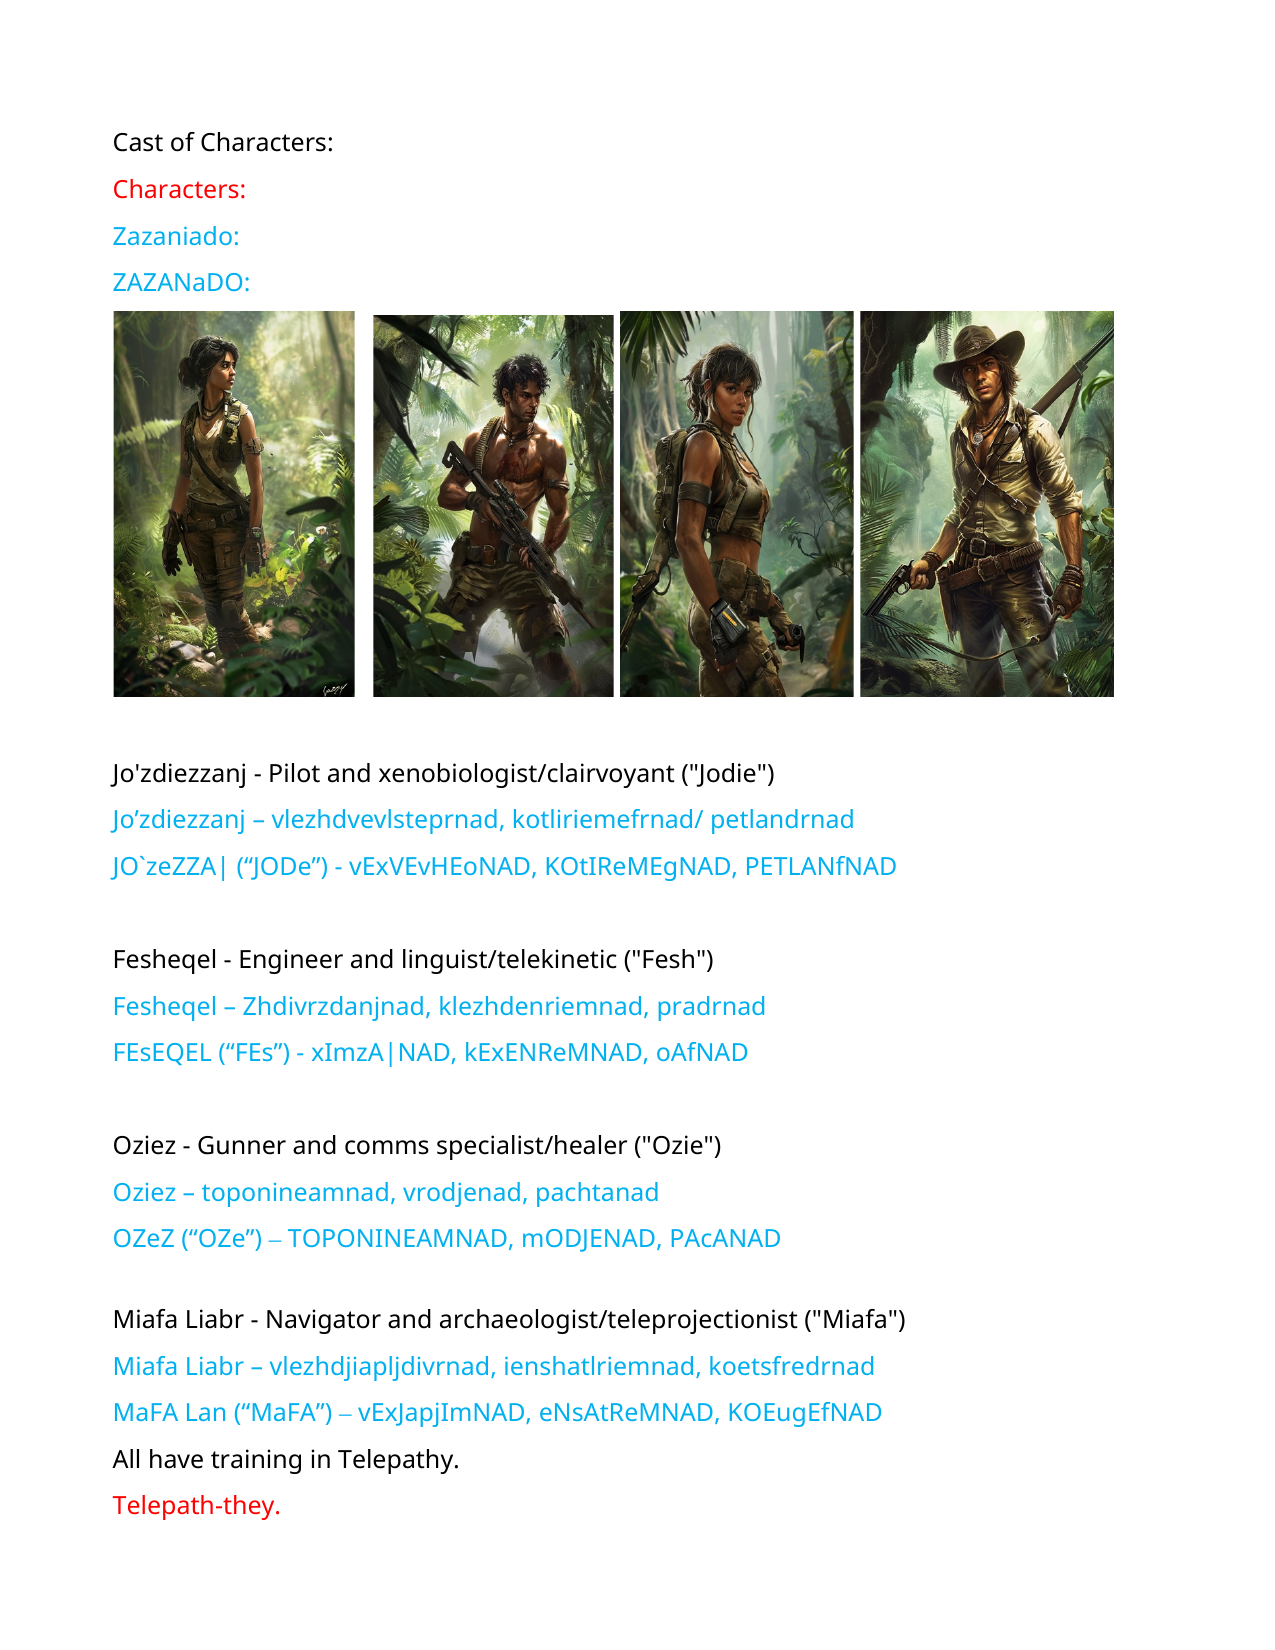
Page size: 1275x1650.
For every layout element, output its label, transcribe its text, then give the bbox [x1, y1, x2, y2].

text Miafa Liabr - Navigator and archaeologist/teleprojectionist ("Miafa") [112, 1302, 1162, 1336]
text Telepath-they. [112, 1488, 1162, 1522]
picture [373, 315, 614, 697]
text Jo'zdiezzanj - Pilot and xenobiologist/clairvoyant ("Jodie") [112, 756, 1162, 789]
text Fesheqel – Zhdivrzdanjnad, klezhdenriemnad, pradrnad [112, 988, 1162, 1022]
text OZeZ (“OZe”) – TOPONINEAMNAD, mODJENAD, PAcANAD [112, 1221, 1162, 1255]
picture [860, 311, 1114, 697]
text Jo’zdiezzanj – vlezhdvevlsteprnad, kotliriemefrnad/ petlandrnad [112, 802, 1162, 836]
picture [113, 311, 355, 697]
text JO`zeZZA| (“JODe”) - vExVEvHEoNAD, KOtIReMEgNAD, PETLANfNAD [112, 849, 1162, 883]
picture [620, 311, 854, 697]
text FEsEQEL (“FEs”) - xImzA|NAD, kExENReMNAD, oAfNAD [112, 1035, 1162, 1069]
text Fesheqel - Engineer and linguist/telekinetic ("Fesh") [112, 942, 1162, 976]
text Cast of Characters: [112, 125, 1162, 159]
text ZAZANaDO: [112, 265, 1162, 299]
text Oziez – toponineamnad, vrodjenad, pachtanad [112, 1174, 1162, 1209]
text Characters: [112, 172, 1162, 206]
text All have training in Telepathy. [112, 1441, 1162, 1476]
text Zazaniado: [112, 218, 1162, 252]
text Miafa Liabr – vlezhdjiapljdivrnad, ienshatlriemnad, koetsfredrnad [112, 1348, 1162, 1382]
text MaFA Lan (“MaFA”) – vExJapjImNAD, eNsAtReMNAD, KOEugEfNAD [112, 1395, 1162, 1429]
text Oziez - Gunner and comms specialist/healer ("Ozie") [112, 1128, 1162, 1162]
